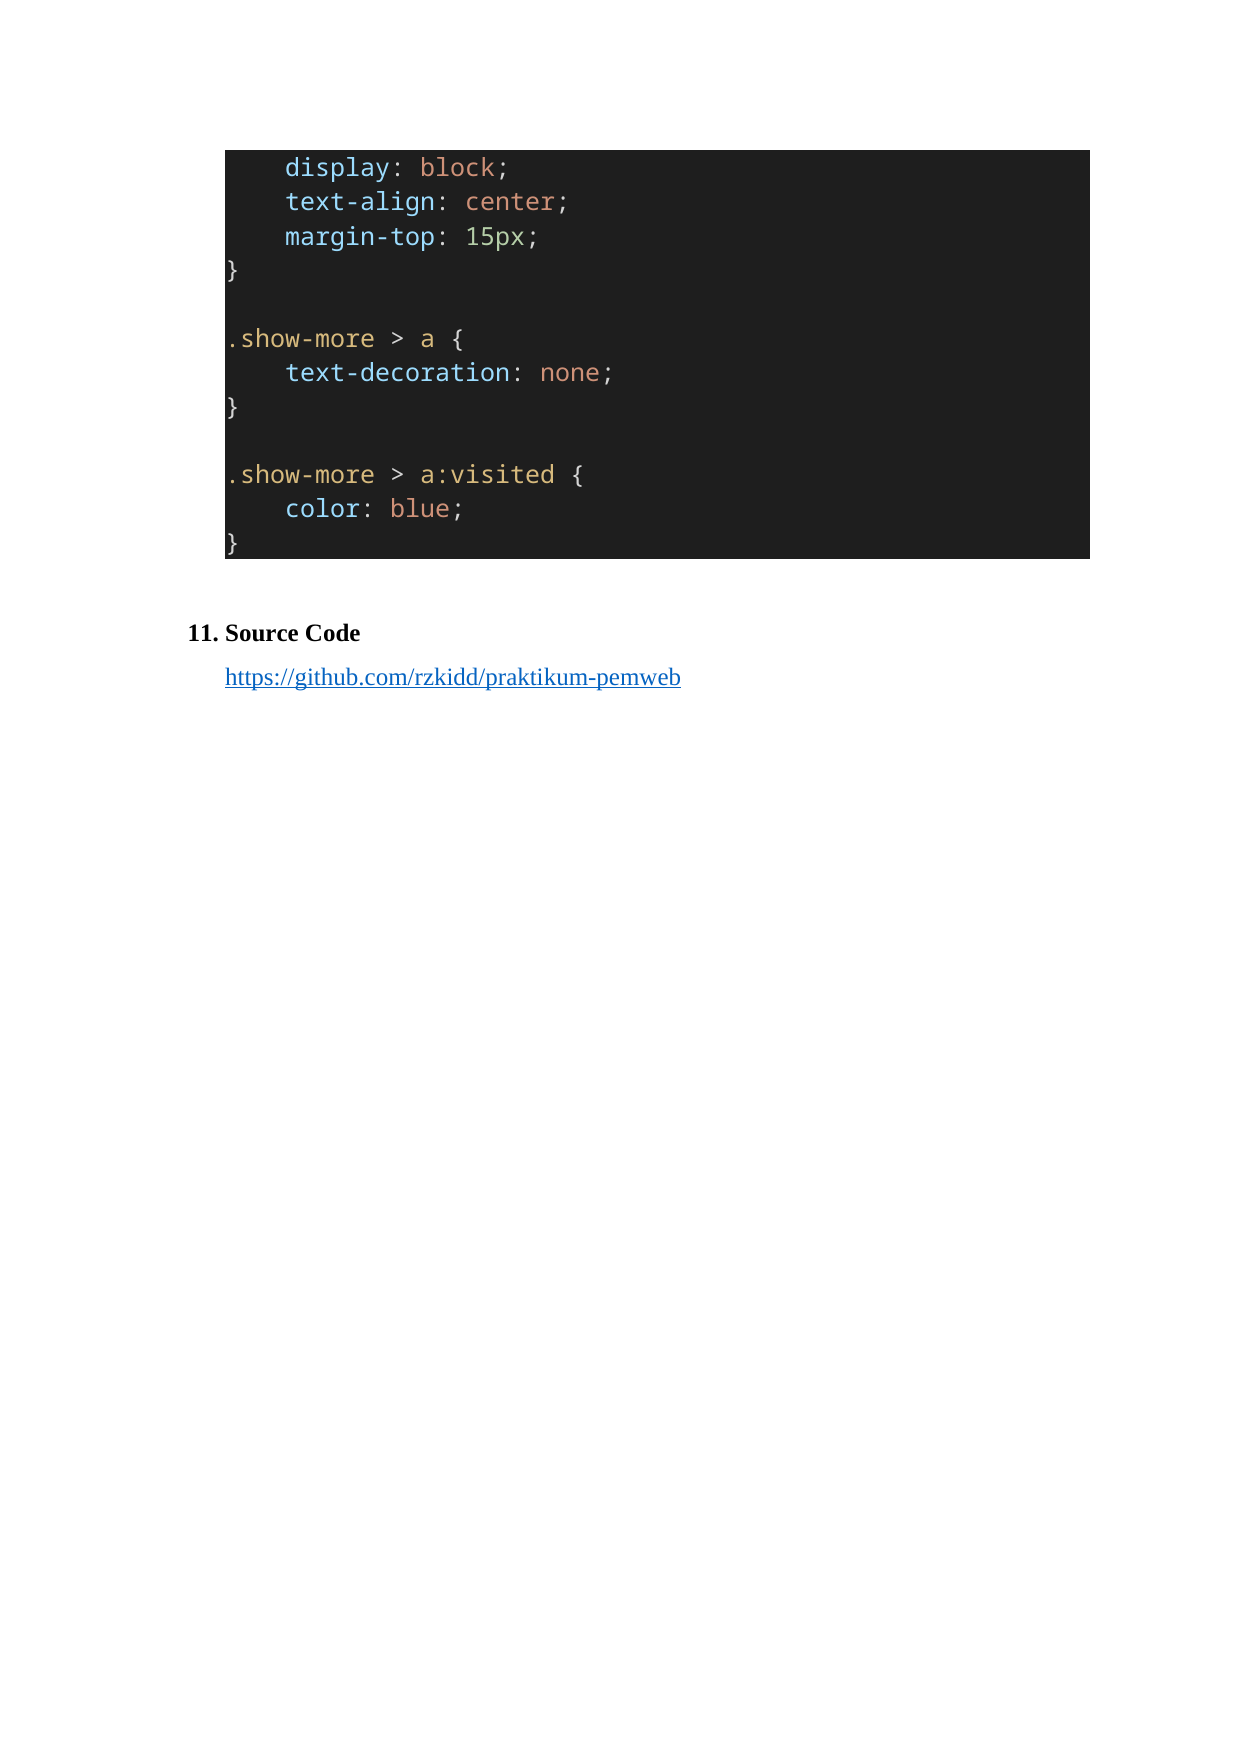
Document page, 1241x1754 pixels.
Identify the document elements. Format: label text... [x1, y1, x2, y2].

text text-align: center; [225, 184, 1090, 218]
text color: blue; [225, 491, 1090, 525]
list Source Code [187, 618, 1090, 647]
text margin-top: 15px; [225, 218, 1090, 252]
list https://github.com/rzkidd/praktikum-pemweb [225, 662, 1090, 690]
text .show-more > a { [225, 320, 1090, 354]
text text-decoration: none; [225, 354, 1090, 388]
text display: block; [225, 150, 1090, 184]
text } [225, 252, 1090, 286]
text .show-more > a:visited { [225, 457, 1090, 491]
text } [225, 525, 1090, 559]
text } [225, 388, 1090, 422]
